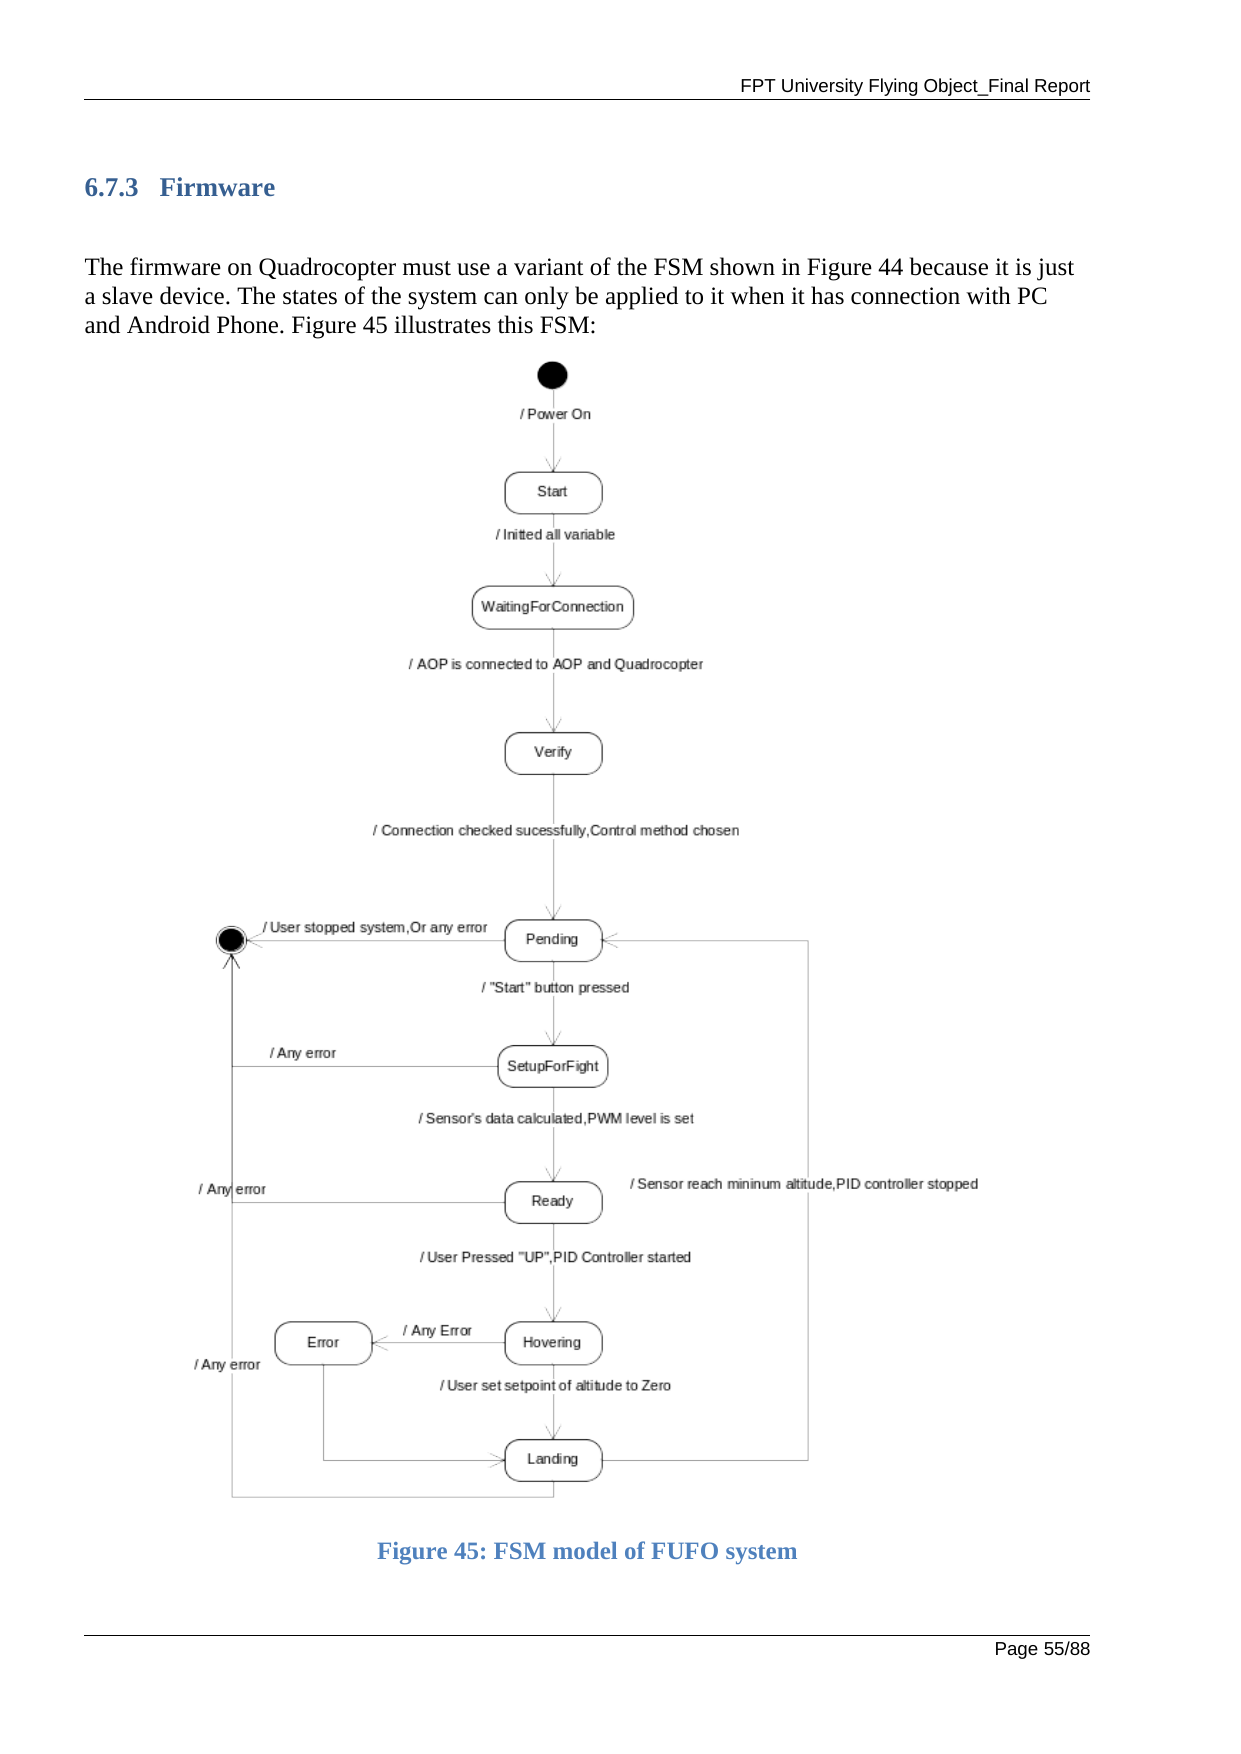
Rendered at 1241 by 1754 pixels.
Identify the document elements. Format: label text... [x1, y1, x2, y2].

subtitle Firmware [84, 171, 1090, 203]
text The firmware on Quadrocopter must use a variant of the FSM shown in Figure 44 because it is just a slave device. The states of the system can only be applied to it when it has connection with PC and Android Phone. Figure 45 illustrates this FSM: [84, 252, 1090, 338]
